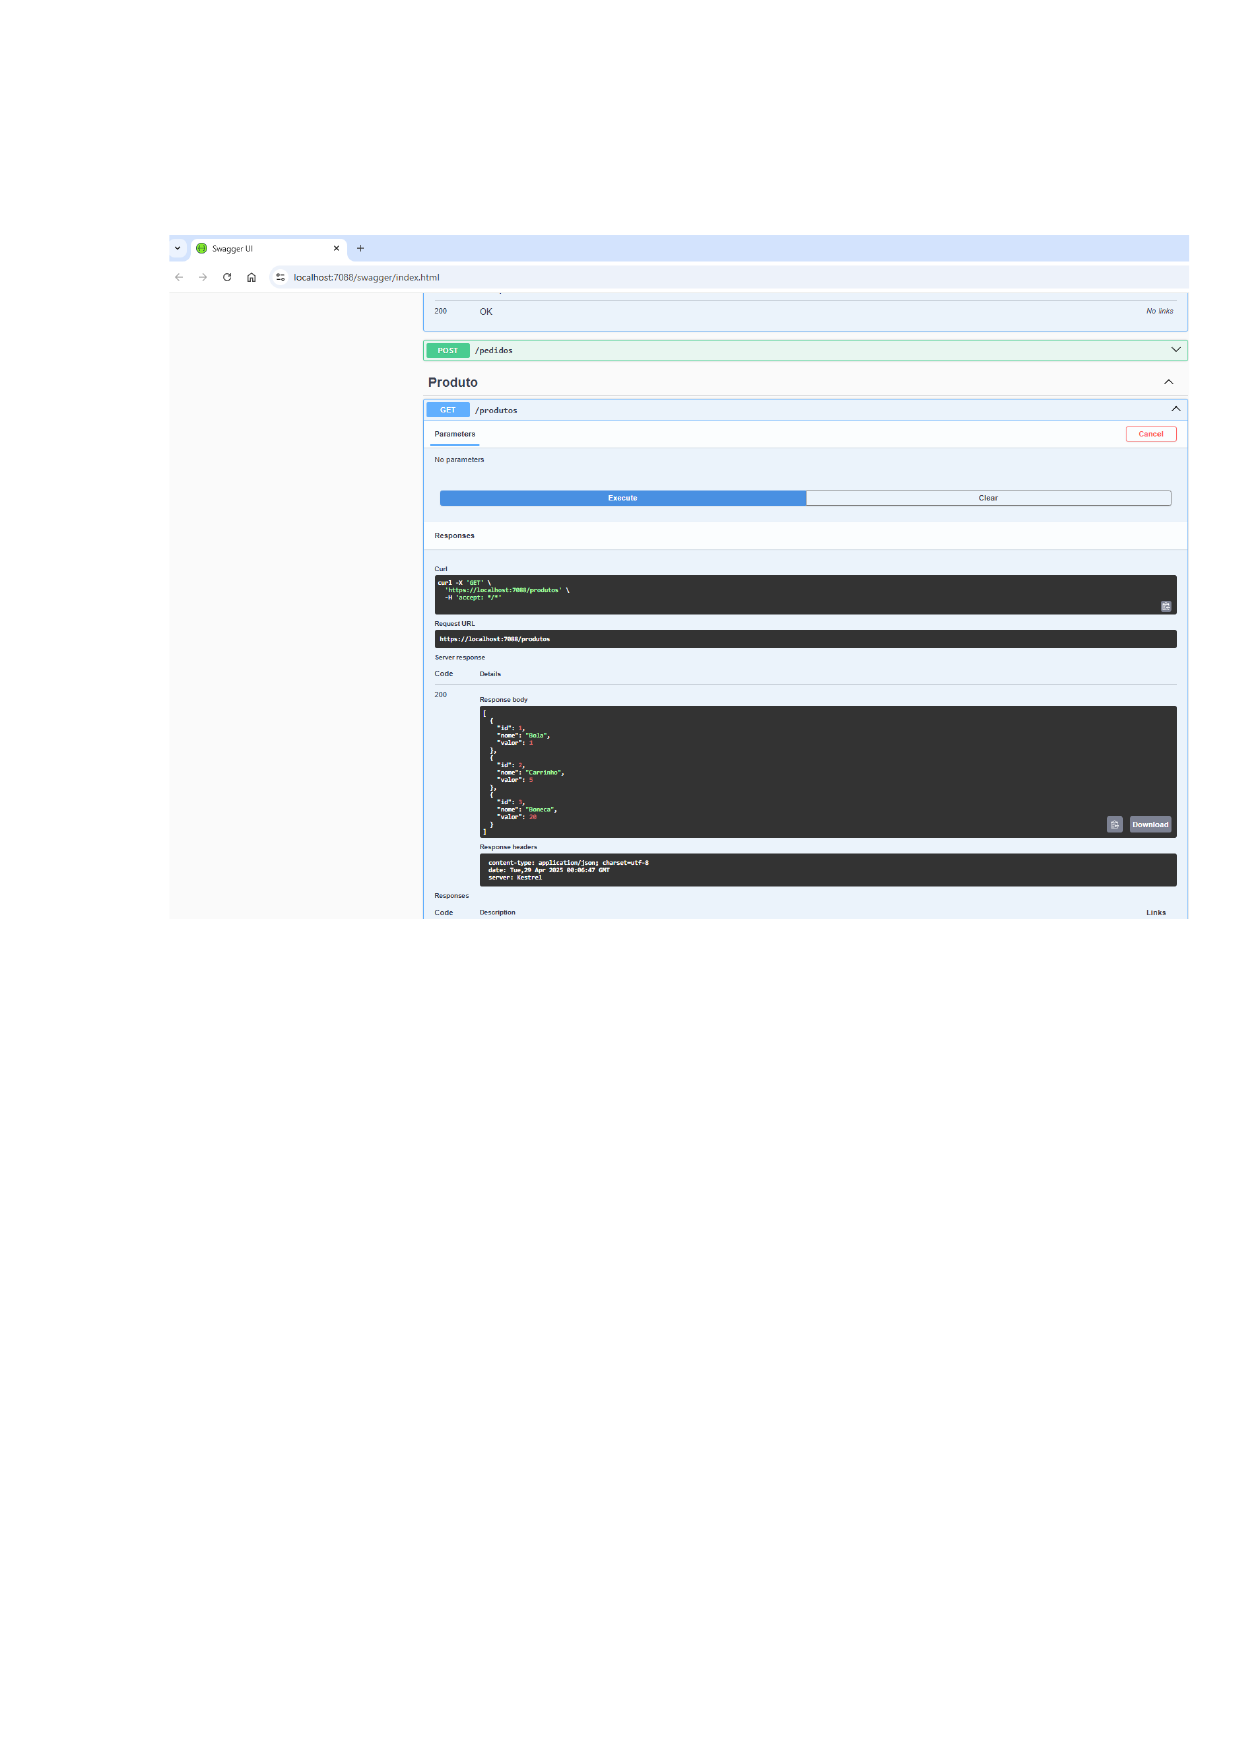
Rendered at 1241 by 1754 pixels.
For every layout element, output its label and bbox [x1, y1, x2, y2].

picture [169, 235, 1190, 919]
